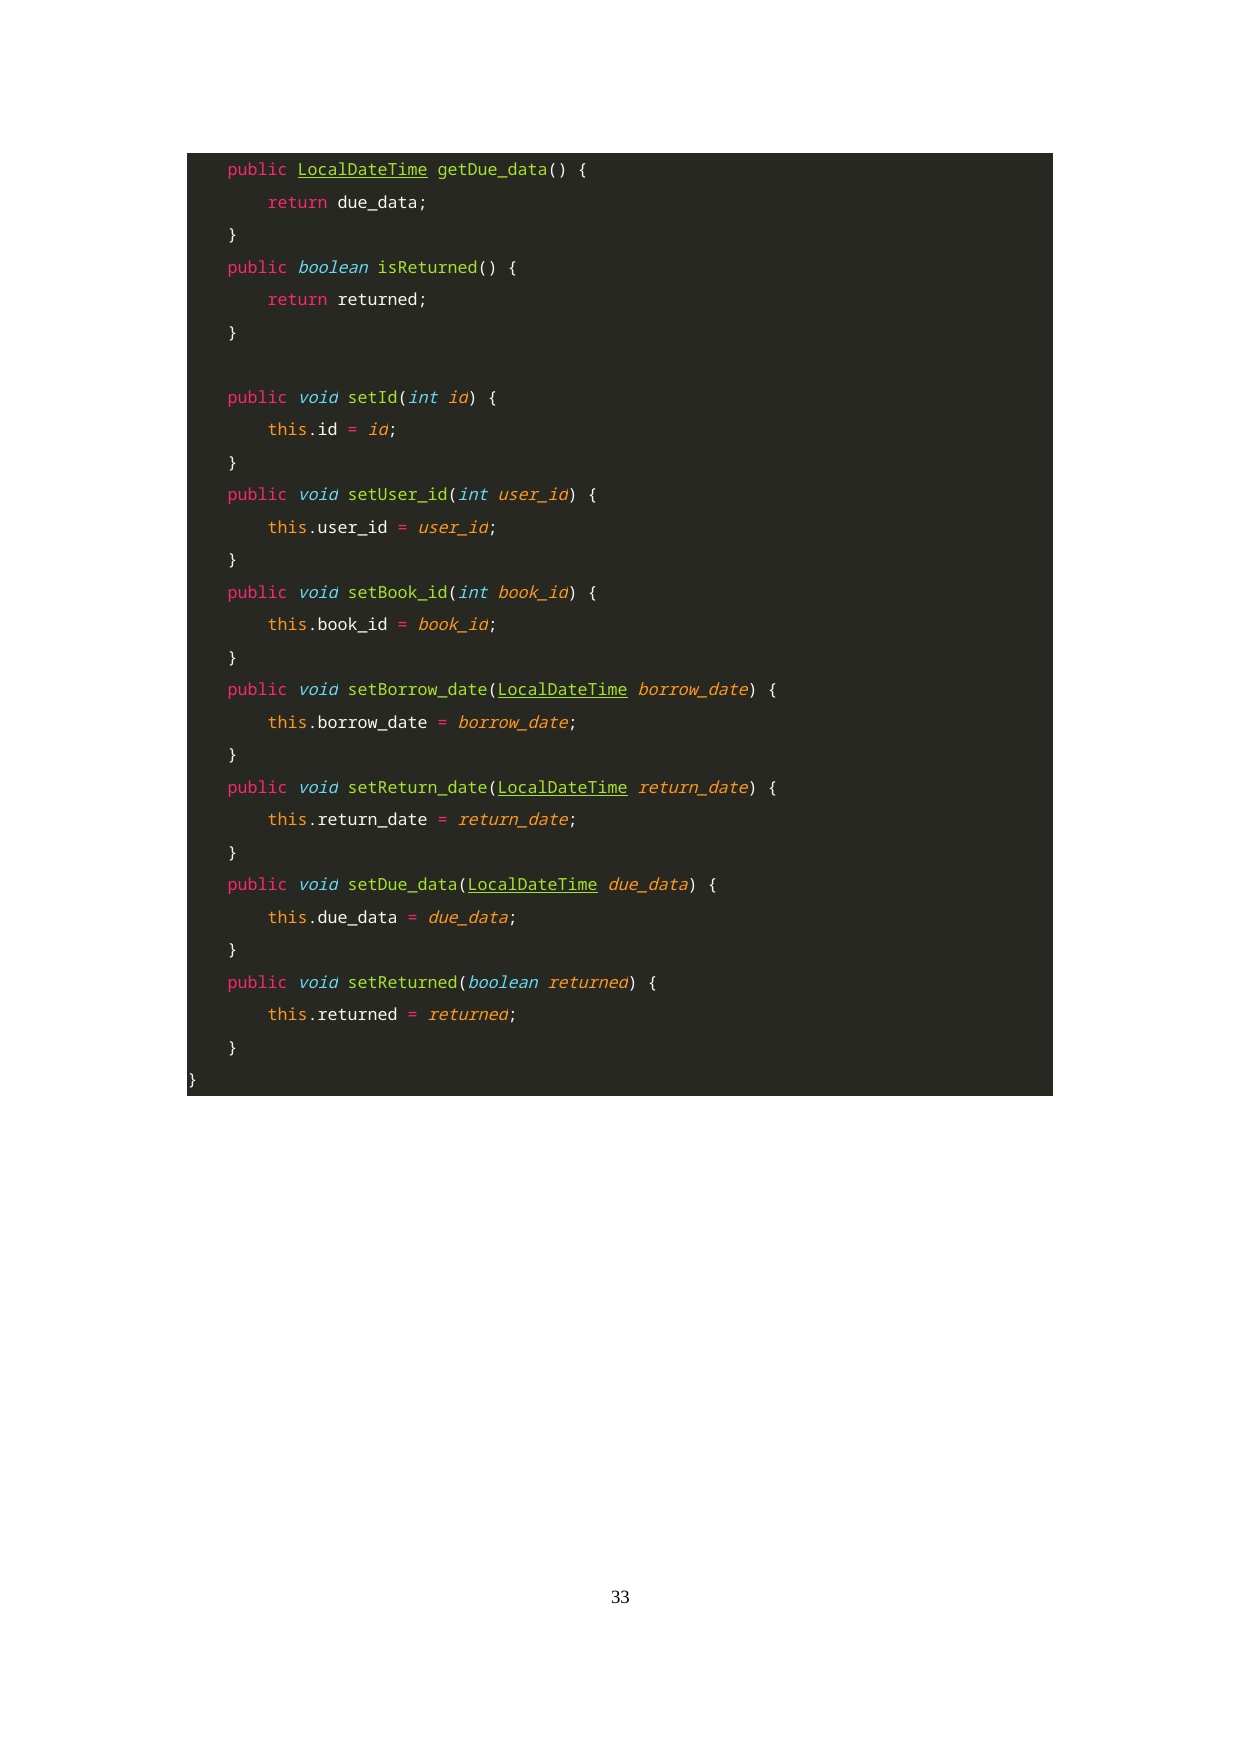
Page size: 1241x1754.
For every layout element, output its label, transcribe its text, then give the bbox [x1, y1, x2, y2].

text } [187, 933, 1053, 966]
text return returned; [187, 283, 1053, 316]
text public void setBorrow_date(LocalDateTime borrow_date) { [187, 673, 1053, 706]
text public void setId(int id) { [187, 381, 1053, 413]
text } [187, 1031, 1053, 1063]
text } [187, 836, 1053, 868]
text this.book_id = book_id; [187, 608, 1053, 641]
text this.borrow_date = borrow_date; [187, 706, 1053, 738]
text } [187, 641, 1053, 673]
text public void setBook_id(int book_id) { [187, 576, 1053, 608]
text this.due_data = due_data; [187, 901, 1053, 933]
text public void setReturned(boolean returned) { [187, 966, 1053, 998]
text public void setReturn_date(LocalDateTime return_date) { [187, 771, 1053, 803]
text public LocalDateTime getDue_data() { [187, 153, 1053, 186]
text this.user_id = user_id; [187, 511, 1053, 543]
text public boolean isReturned() { [187, 251, 1053, 283]
text } [187, 218, 1053, 251]
text this.returned = returned; [187, 998, 1053, 1031]
text } [187, 543, 1053, 576]
text } [187, 738, 1053, 771]
text return due_data; [187, 186, 1053, 218]
text this.id = id; [187, 413, 1053, 446]
text public void setDue_data(LocalDateTime due_data) { [187, 868, 1053, 901]
text public void setUser_id(int user_id) { [187, 478, 1053, 511]
text } [187, 446, 1053, 478]
text this.return_date = return_date; [187, 803, 1053, 836]
text } [187, 316, 1053, 348]
text } [187, 1063, 1053, 1096]
